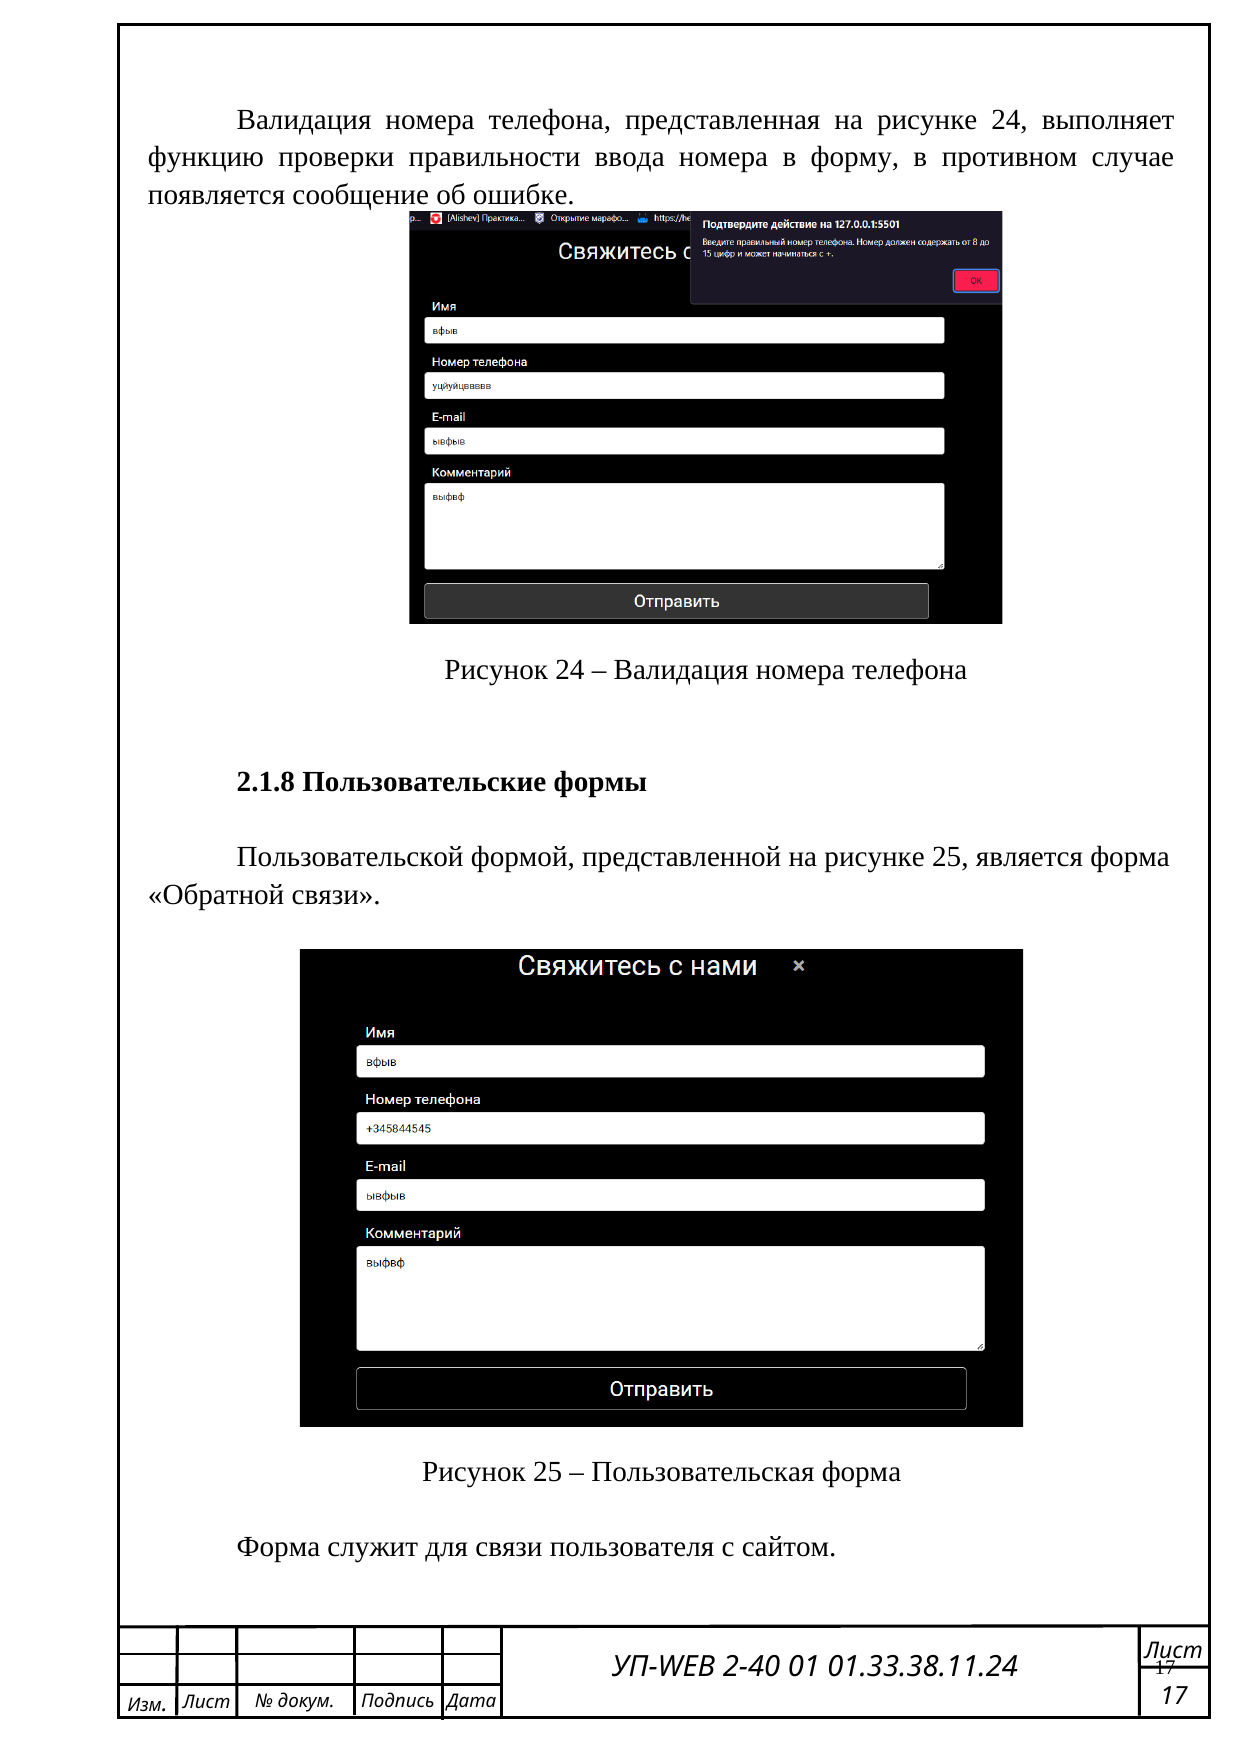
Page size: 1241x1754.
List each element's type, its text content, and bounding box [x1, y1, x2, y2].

text Пользовательской формой, представленной на рисунке 25, является форма «Обратной связи». [148, 837, 1175, 912]
text Форма служит для связи пользователя с сайтом. [148, 1527, 1175, 1564]
text Валидация номера телефона, представленная на рисунке 24, выполняет функцию проверки правильности ввода номера в форму, в противном случае появляется сообщение об ошибке. [148, 99, 1175, 212]
text Рисунок 25 – Пользовательская форма [148, 1452, 1175, 1489]
text Рисунок 24 – Валидация номера телефона [148, 649, 1175, 687]
picture [299, 949, 1024, 1427]
picture [409, 211, 1003, 624]
text 2.1.8 Пользовательские формы [148, 762, 1175, 799]
